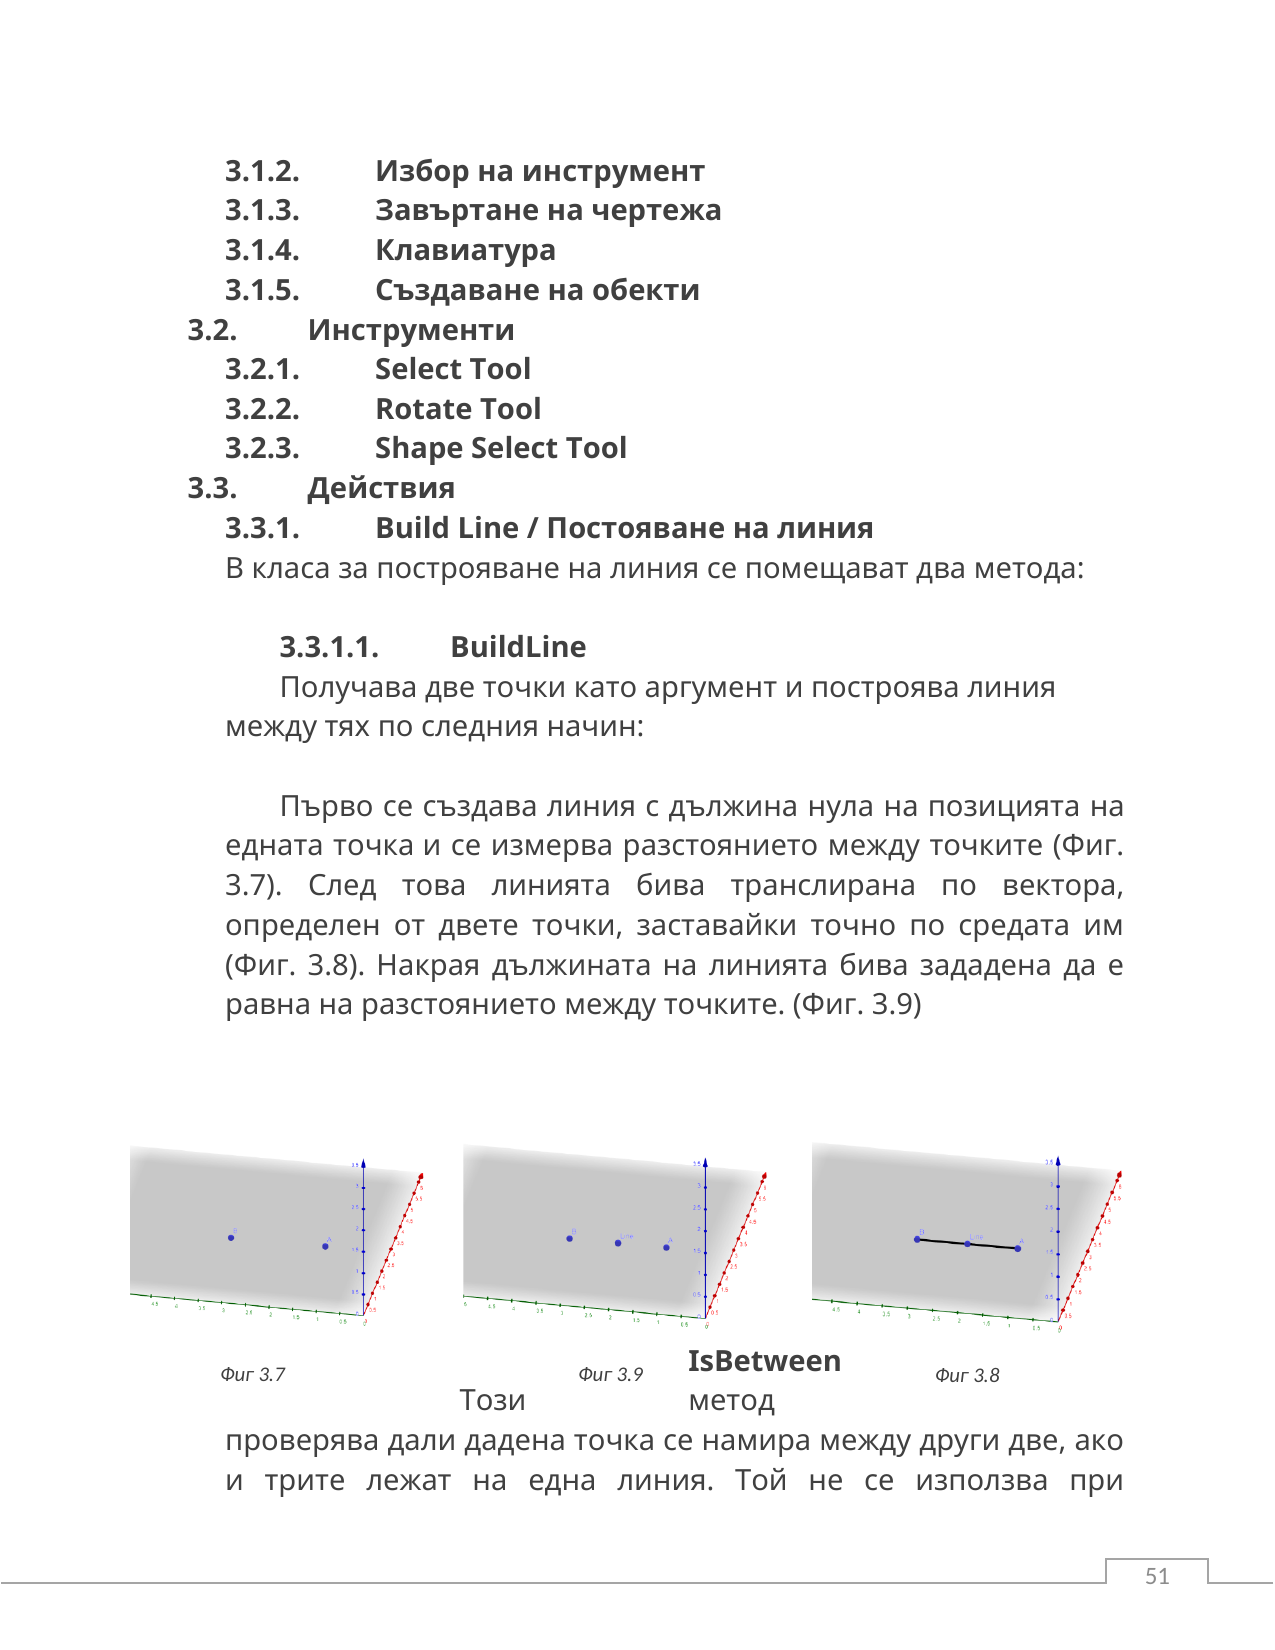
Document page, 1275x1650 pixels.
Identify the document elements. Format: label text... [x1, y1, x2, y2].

list Клавиатура [225, 229, 1125, 269]
text Получава две точки като аргумент и построява линия между тях по следния начин: [225, 666, 1125, 745]
list Shape Select Tool [225, 428, 1125, 467]
list Избор на инструмент [225, 150, 1125, 190]
text Първо се създава линия с дължина нула на позицията на едната точка и се измерва разстоянието между точките (Фиг. 3.7). След това линията бива транслирана по вектора, определен от двете точки, заставайки точно по средата им (Фиг. 3.8). Накрая дължината на линията бива зададена да е равна на разстоянието между точките. (Фиг. 3.9) [225, 785, 1125, 1023]
list Завъртане на чертежа [225, 190, 1125, 229]
list Build Line / Постояване на линия [225, 507, 1125, 547]
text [225, 1380, 1125, 1499]
picture [130, 1123, 1187, 1340]
list Select Tool [225, 348, 1125, 388]
list Rotate Tool [225, 388, 1125, 428]
text В класа за построяване на линия се помещават два метода: [150, 547, 1125, 587]
list IsBetween [279, 1331, 1125, 1380]
list BuildLine [279, 626, 1125, 666]
list Инструменти [187, 309, 1125, 348]
list Създаване на обекти [225, 269, 1125, 309]
list Действия [187, 467, 1125, 507]
